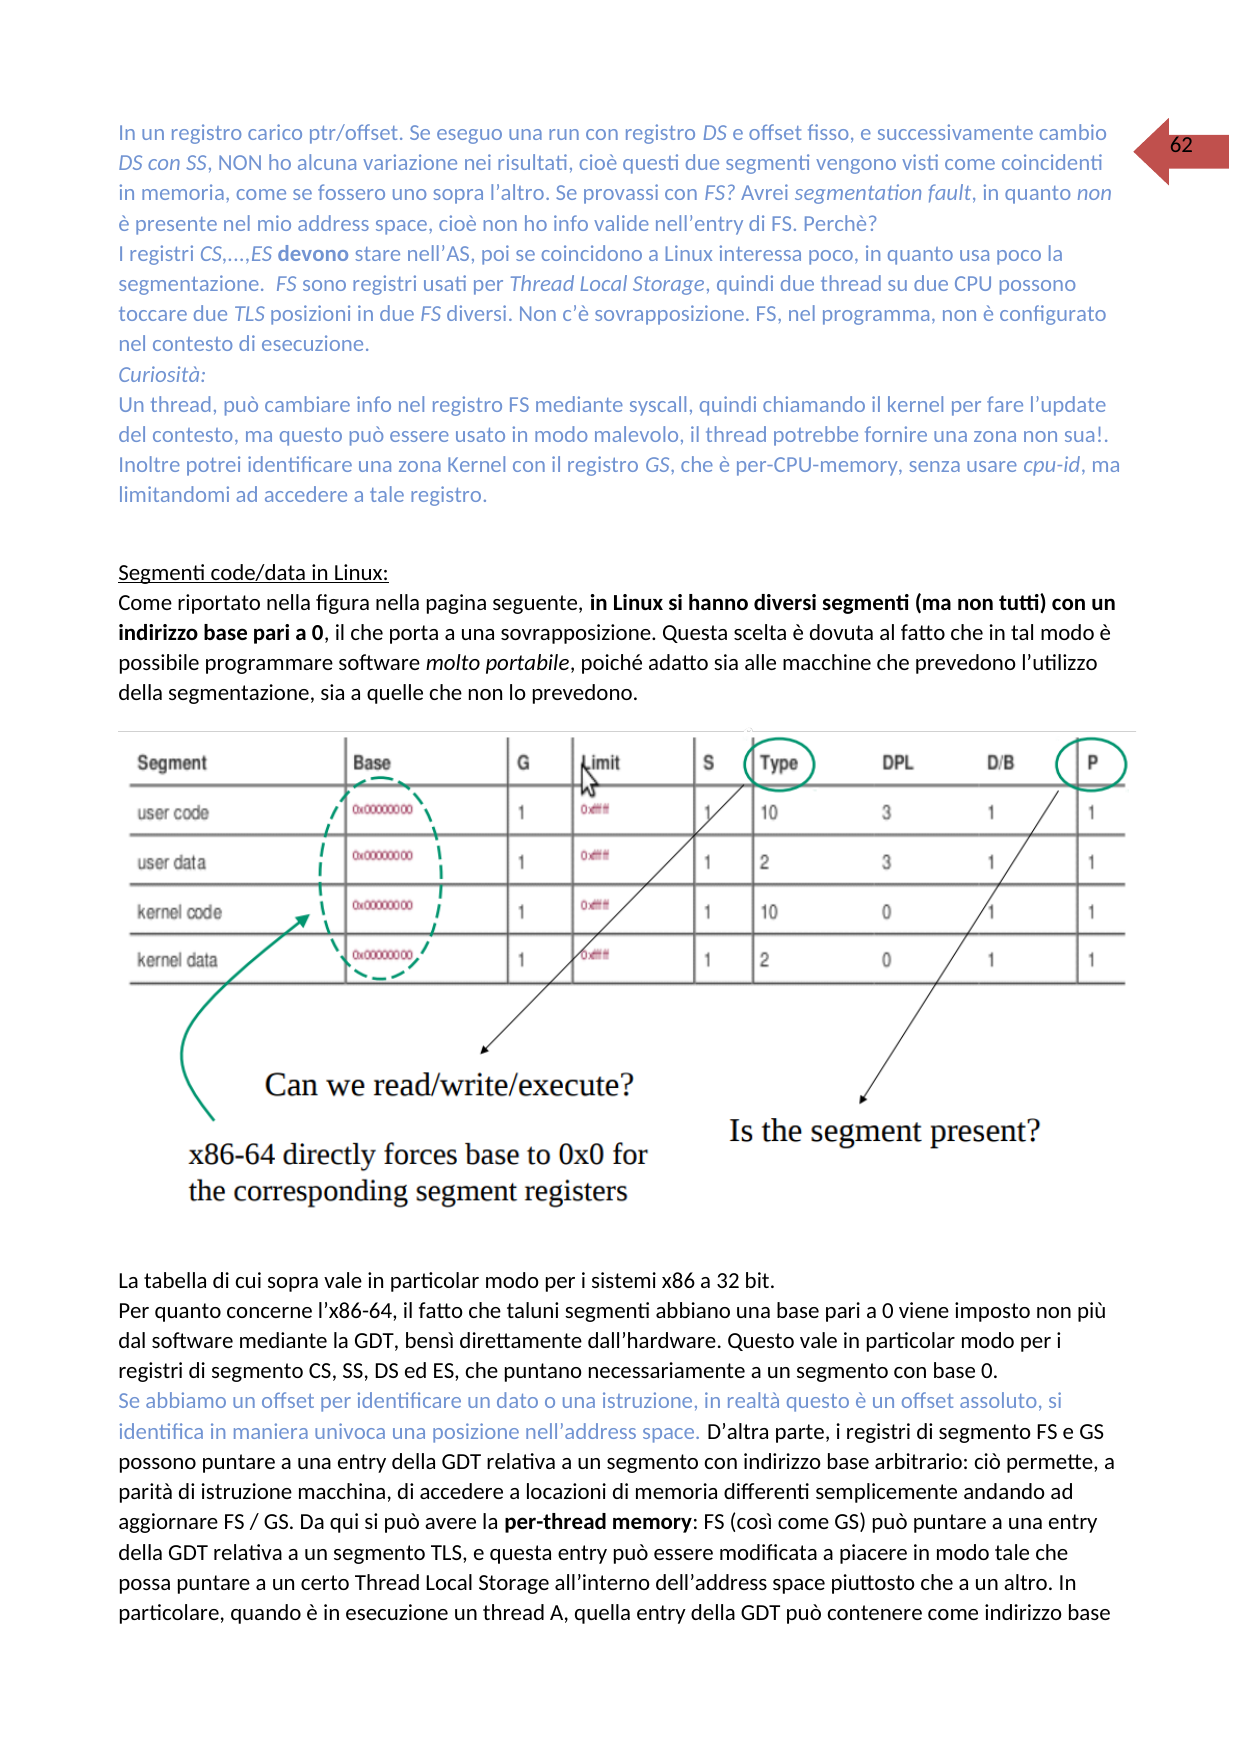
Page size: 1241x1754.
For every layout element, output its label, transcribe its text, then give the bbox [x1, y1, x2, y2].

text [118, 1236, 1122, 1626]
text Segmenti code/data in Linux: Come riportato nella figura nella pagina seguente, in Linux si hanno diversi segmenti (ma non tutti) con un indirizzo base pari a 0, il che porta a una sovrapposizione. Questa scelta è dovuta al fatto che in tal modo è possibile programmare software molto portabile, poiché adatto sia alle macchine che prevedono l’utilizzo della segmentazione, sia a quelle che non lo prevedono. [118, 558, 1122, 707]
picture [118, 725, 1137, 1217]
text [118, 118, 1122, 539]
